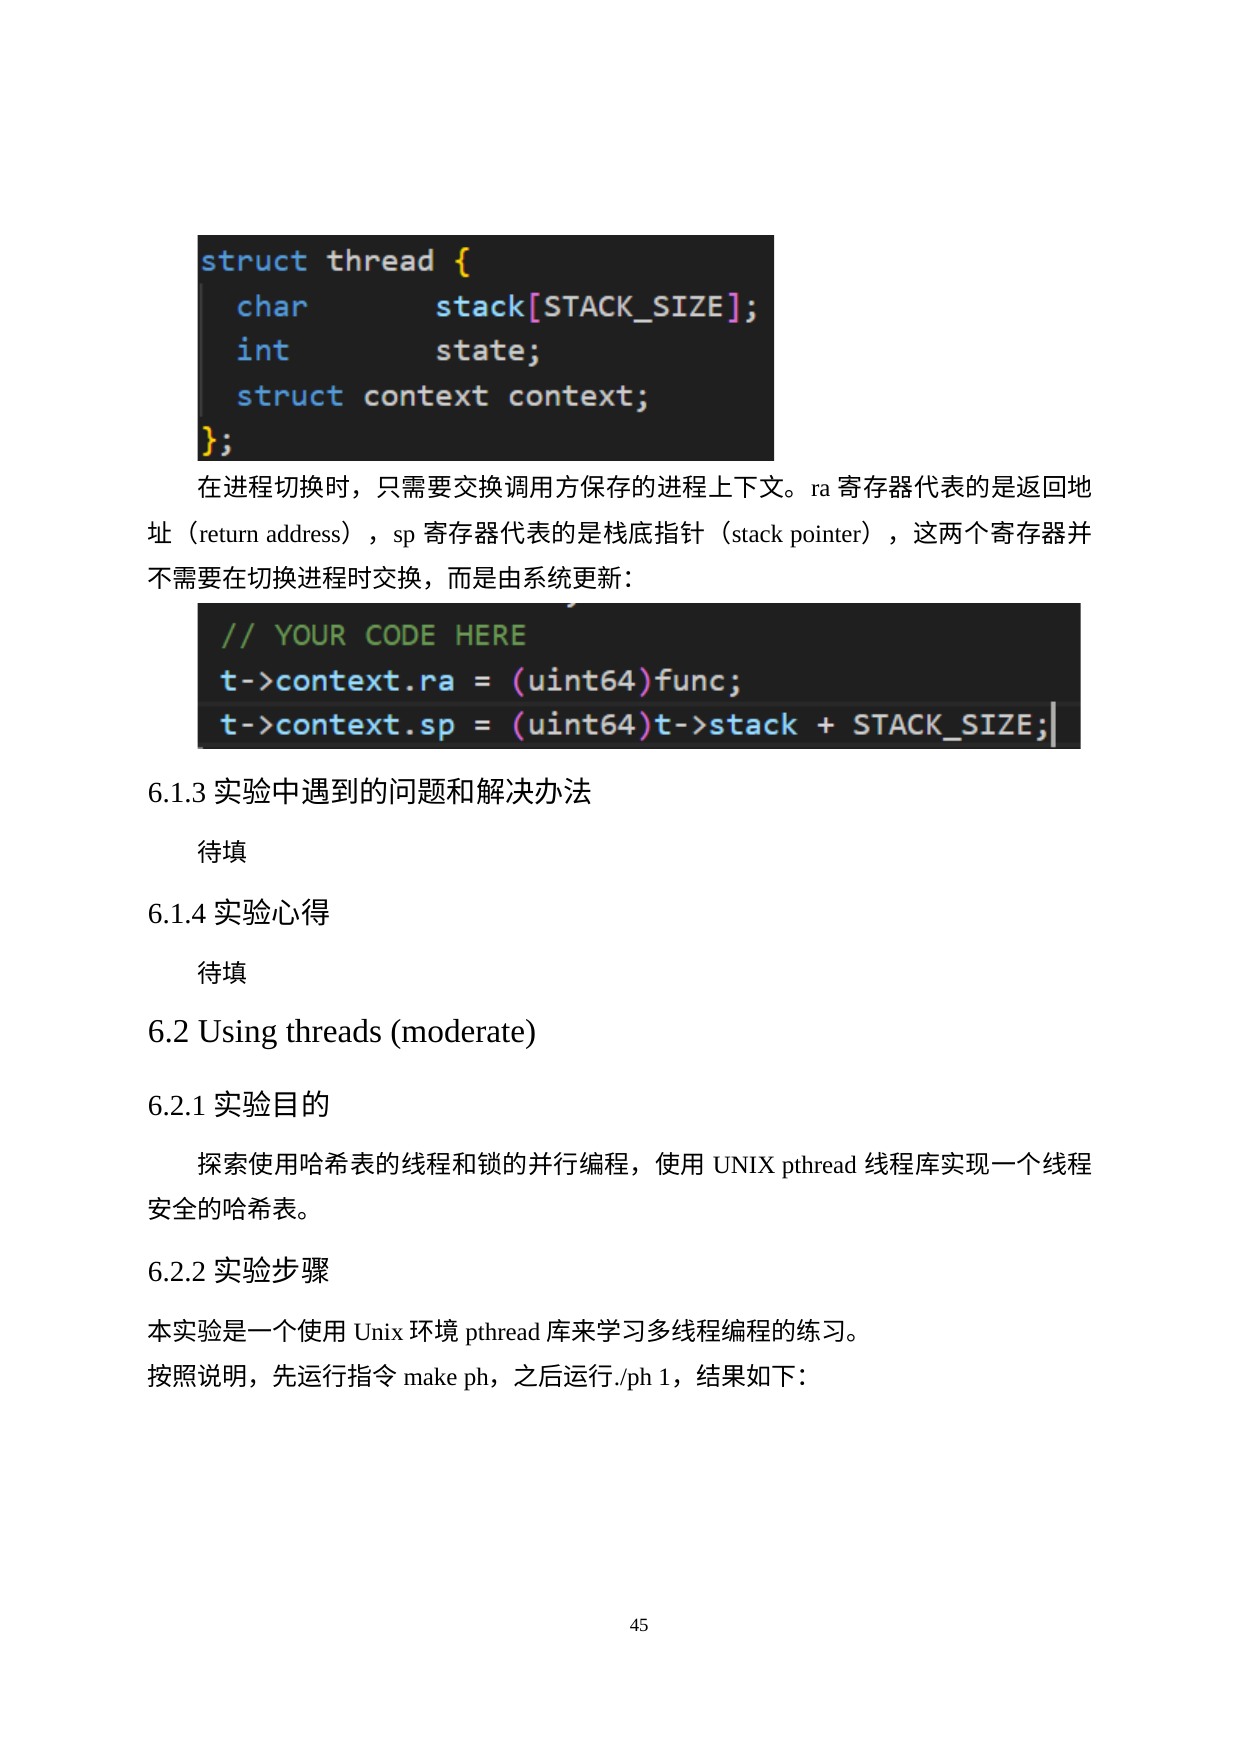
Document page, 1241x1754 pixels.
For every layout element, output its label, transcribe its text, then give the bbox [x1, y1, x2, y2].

subtitle 实验心得 [148, 890, 1092, 932]
subtitle Using threads (moderate) [148, 1011, 1092, 1049]
text 待填 [148, 953, 1092, 989]
text 按照说明，先运行指令 make ph，之后运行./ph 1，结果如下： [148, 1356, 1092, 1393]
subtitle 实验目的 [148, 1081, 1092, 1123]
picture [197, 603, 1081, 749]
text 待填 [148, 832, 1092, 868]
text 在进程切换时，只需要交换调用方保存的进程上下文。ra 寄存器代表的是返回地址（return address），sp 寄存器代表的是栈底指针（stack pointer），这两个寄存器并不需要在切换进程时交换，而是由系统更新： [148, 468, 1092, 594]
subtitle 实验步骤 [148, 1248, 1092, 1290]
picture [197, 235, 775, 461]
text 探索使用哈希表的线程和锁的并行编程，使用 UNIX pthread 线程库实现一个线程安全的哈希表。 [148, 1144, 1092, 1226]
text 本实验是一个使用 Unix 环境 pthread 库来学习多线程编程的练习。 [148, 1311, 1092, 1347]
subtitle 实验中遇到的问题和解决办法 [148, 769, 1092, 811]
